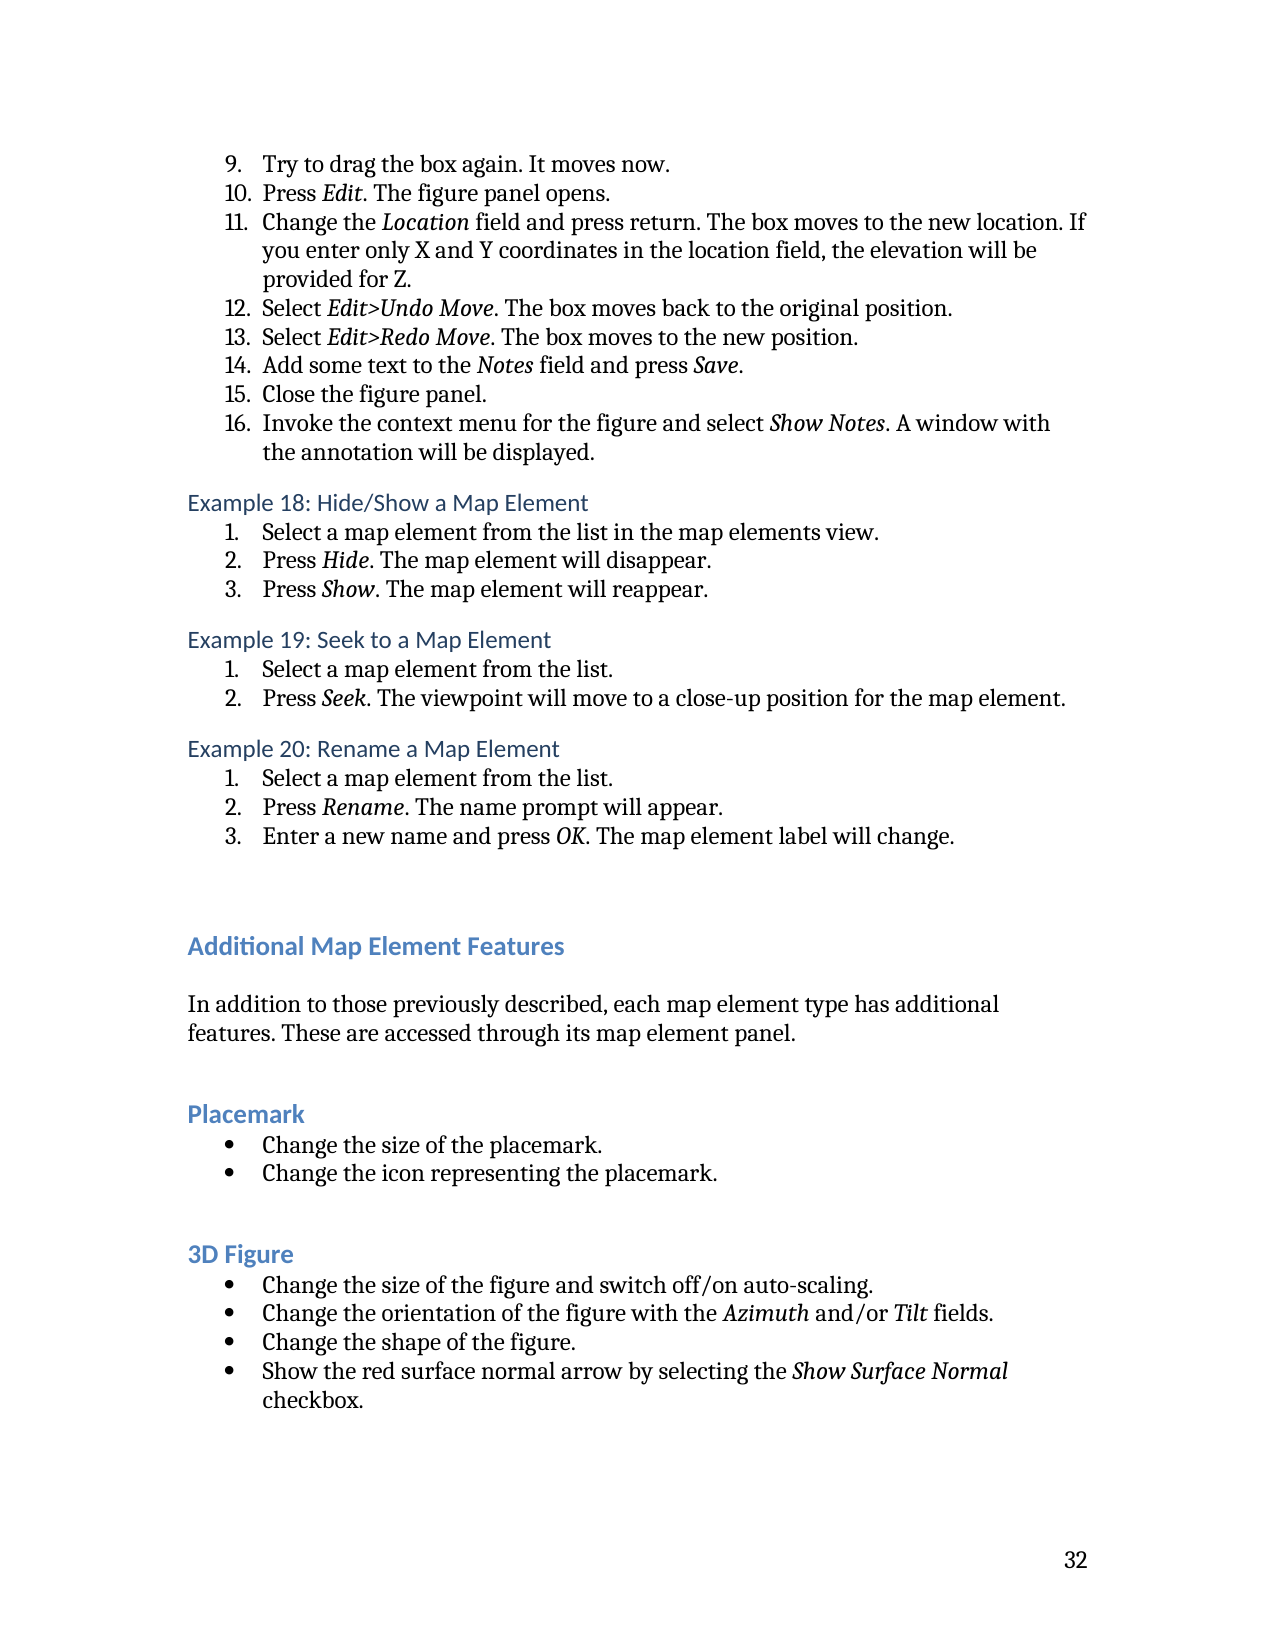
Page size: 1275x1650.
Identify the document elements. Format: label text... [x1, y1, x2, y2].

list Press Rename. The name prompt will appear. [225, 793, 1087, 822]
list Select a map element from the list in the map elements view. [225, 518, 1087, 546]
list Press Show. The map element will reappear. [225, 575, 1087, 604]
subtitle Example 20: Rename a Map Element [187, 733, 1087, 764]
list Select a map element from the list. [225, 655, 1087, 684]
subtitle 3D Figure [187, 1238, 1087, 1271]
list Change the size of the placemark. [225, 1131, 1087, 1159]
text In addition to those previously described, each map element type has additional features. These are accessed through its map element panel. [187, 990, 1087, 1048]
list Press Seek. The viewpoint will move to a close-up position for the map element. [225, 684, 1087, 713]
list Change the icon representing the placemark. [225, 1159, 1087, 1188]
list Change the size of the figure and switch off/on auto-scaling. [225, 1271, 1087, 1299]
list Invoke the context menu for the figure and select Show Notes. A window with the annotation will be displayed. [225, 409, 1087, 466]
list Select Edit>Redo Move. The box moves to the new position. [225, 322, 1087, 351]
subtitle Example 18: Hide/Show a Map Element [187, 487, 1087, 518]
list Change the orientation of the figure with the Azimuth and/or Tilt fields. [225, 1299, 1087, 1328]
list Press Hide. The map element will disappear. [225, 546, 1087, 575]
list Select a map element from the list. [225, 764, 1087, 793]
list Select Edit>Undo Move. The box moves back to the original position. [225, 294, 1087, 322]
subtitle Additional Map Element Features [187, 929, 1087, 962]
list Close the figure panel. [225, 380, 1087, 409]
list Press Edit. The figure panel opens. [225, 179, 1087, 207]
list Change the shape of the figure. [225, 1328, 1087, 1357]
subtitle Example 19: Seek to a Map Element [187, 625, 1087, 655]
list Change the Location field and press return. The box moves to the new location. If you enter only X and Y coordinates in the location field, the elevation will be provided for Z. [225, 207, 1087, 294]
list Show the red surface normal arrow by selecting the Show Surface Normal checkbox. [225, 1357, 1087, 1414]
list Enter a new name and press OK. The map element label will change. [225, 822, 1087, 850]
list Add some text to the Notes field and press Save. [225, 351, 1087, 380]
list Try to drag the box again. It moves now. [225, 150, 1087, 179]
subtitle Placemark [187, 1097, 1087, 1131]
